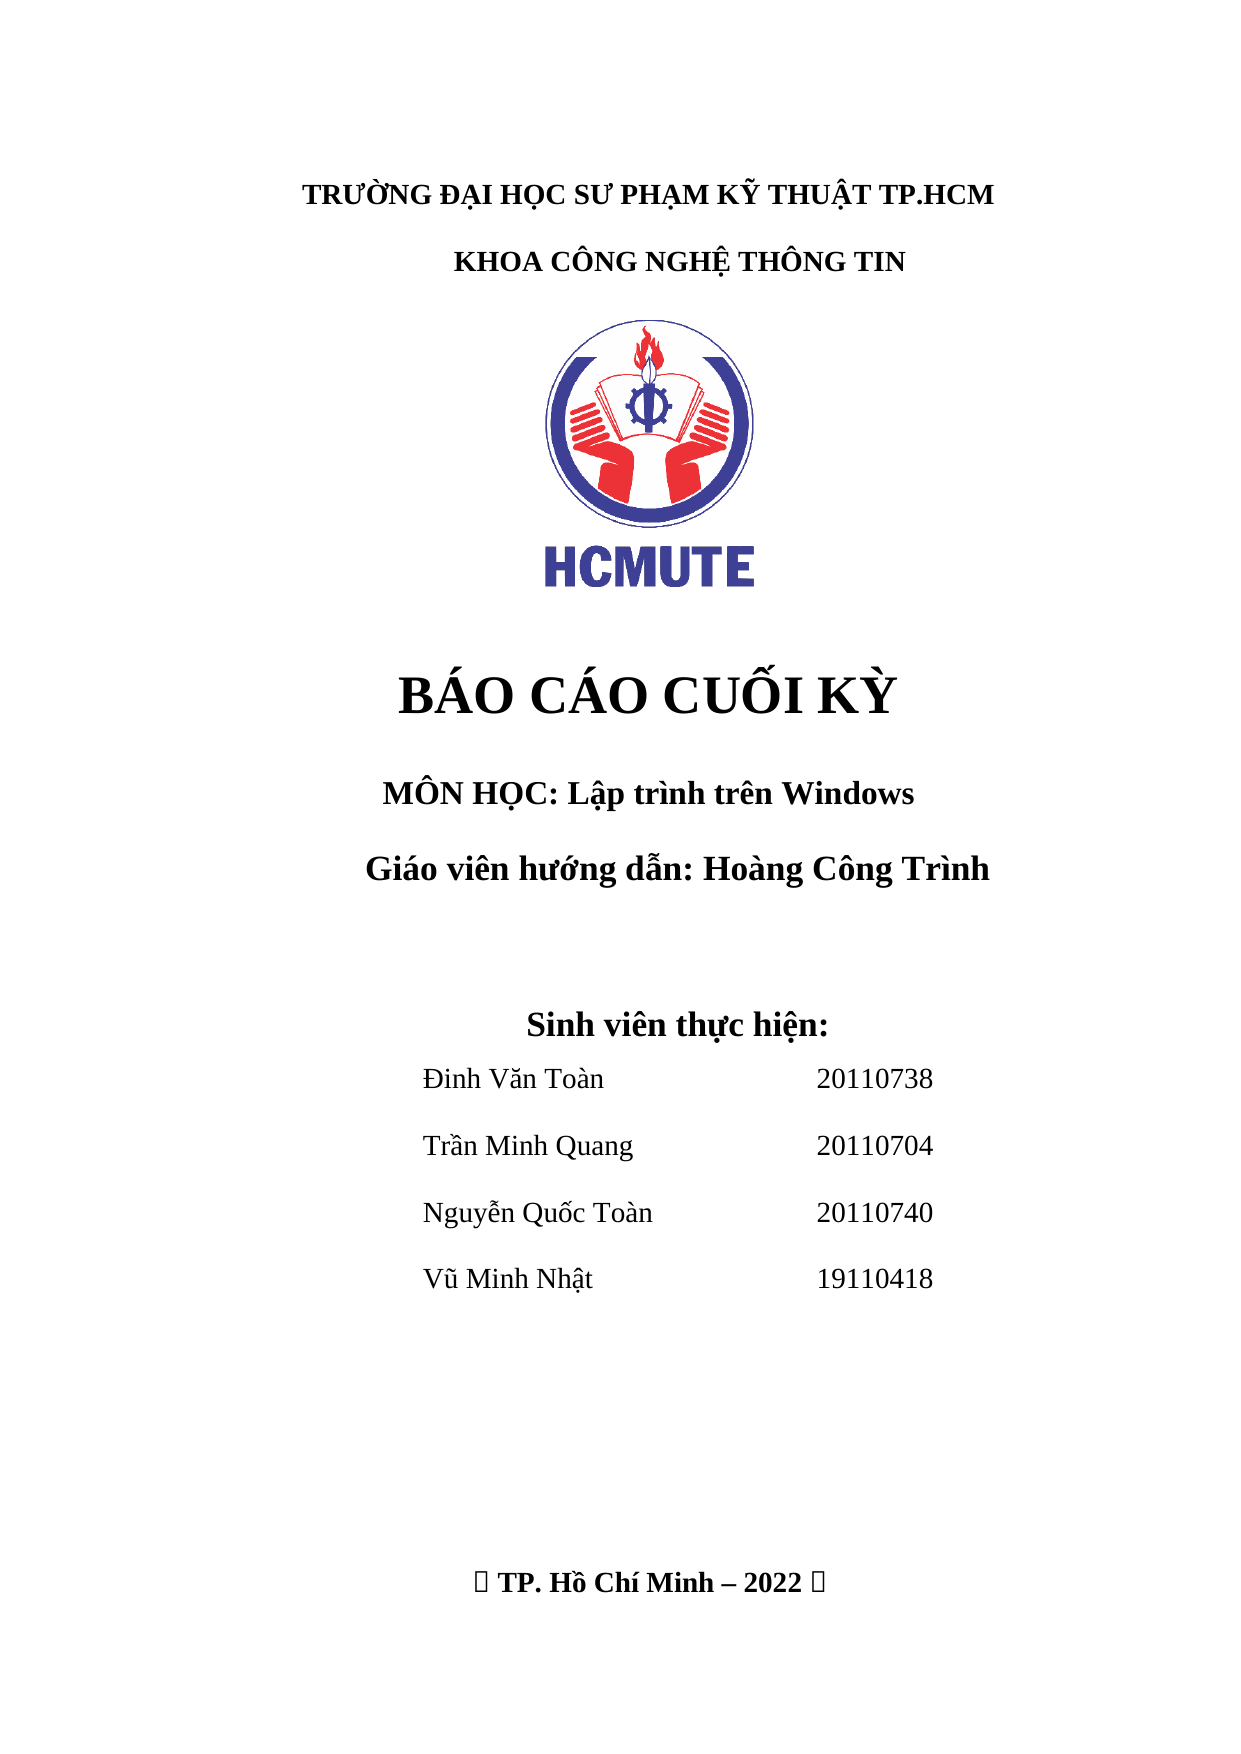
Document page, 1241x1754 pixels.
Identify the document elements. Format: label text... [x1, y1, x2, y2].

text Sinh viên thực hiện: Đinh Văn Toàn 20110738 [233, 1003, 1122, 1094]
picture [545, 320, 754, 587]
text Giáo viên hướng dẫn: Hoàng Công Trình [233, 847, 1122, 888]
text TRƯỜNG ĐẠI HỌC SƯ PHẠM KỸ THUẬT TP.HCM [177, 177, 1119, 211]
text Vũ Minh Nhật 19110418 [233, 1262, 1122, 1295]
text BÁO CÁO CUỐI KỲ [177, 663, 1120, 725]
text Nguyễn Quốc Toàn 20110740 [233, 1195, 1122, 1228]
text MÔN HỌC: Lập trình trên Windows [177, 773, 1120, 811]
text  TP. Hồ Chí Minh – 2022  [177, 1561, 1122, 1601]
text KHOA CÔNG NGHỆ THÔNG TIN [177, 244, 1182, 278]
text Trần Minh Quang 20110704 [233, 1128, 1122, 1161]
